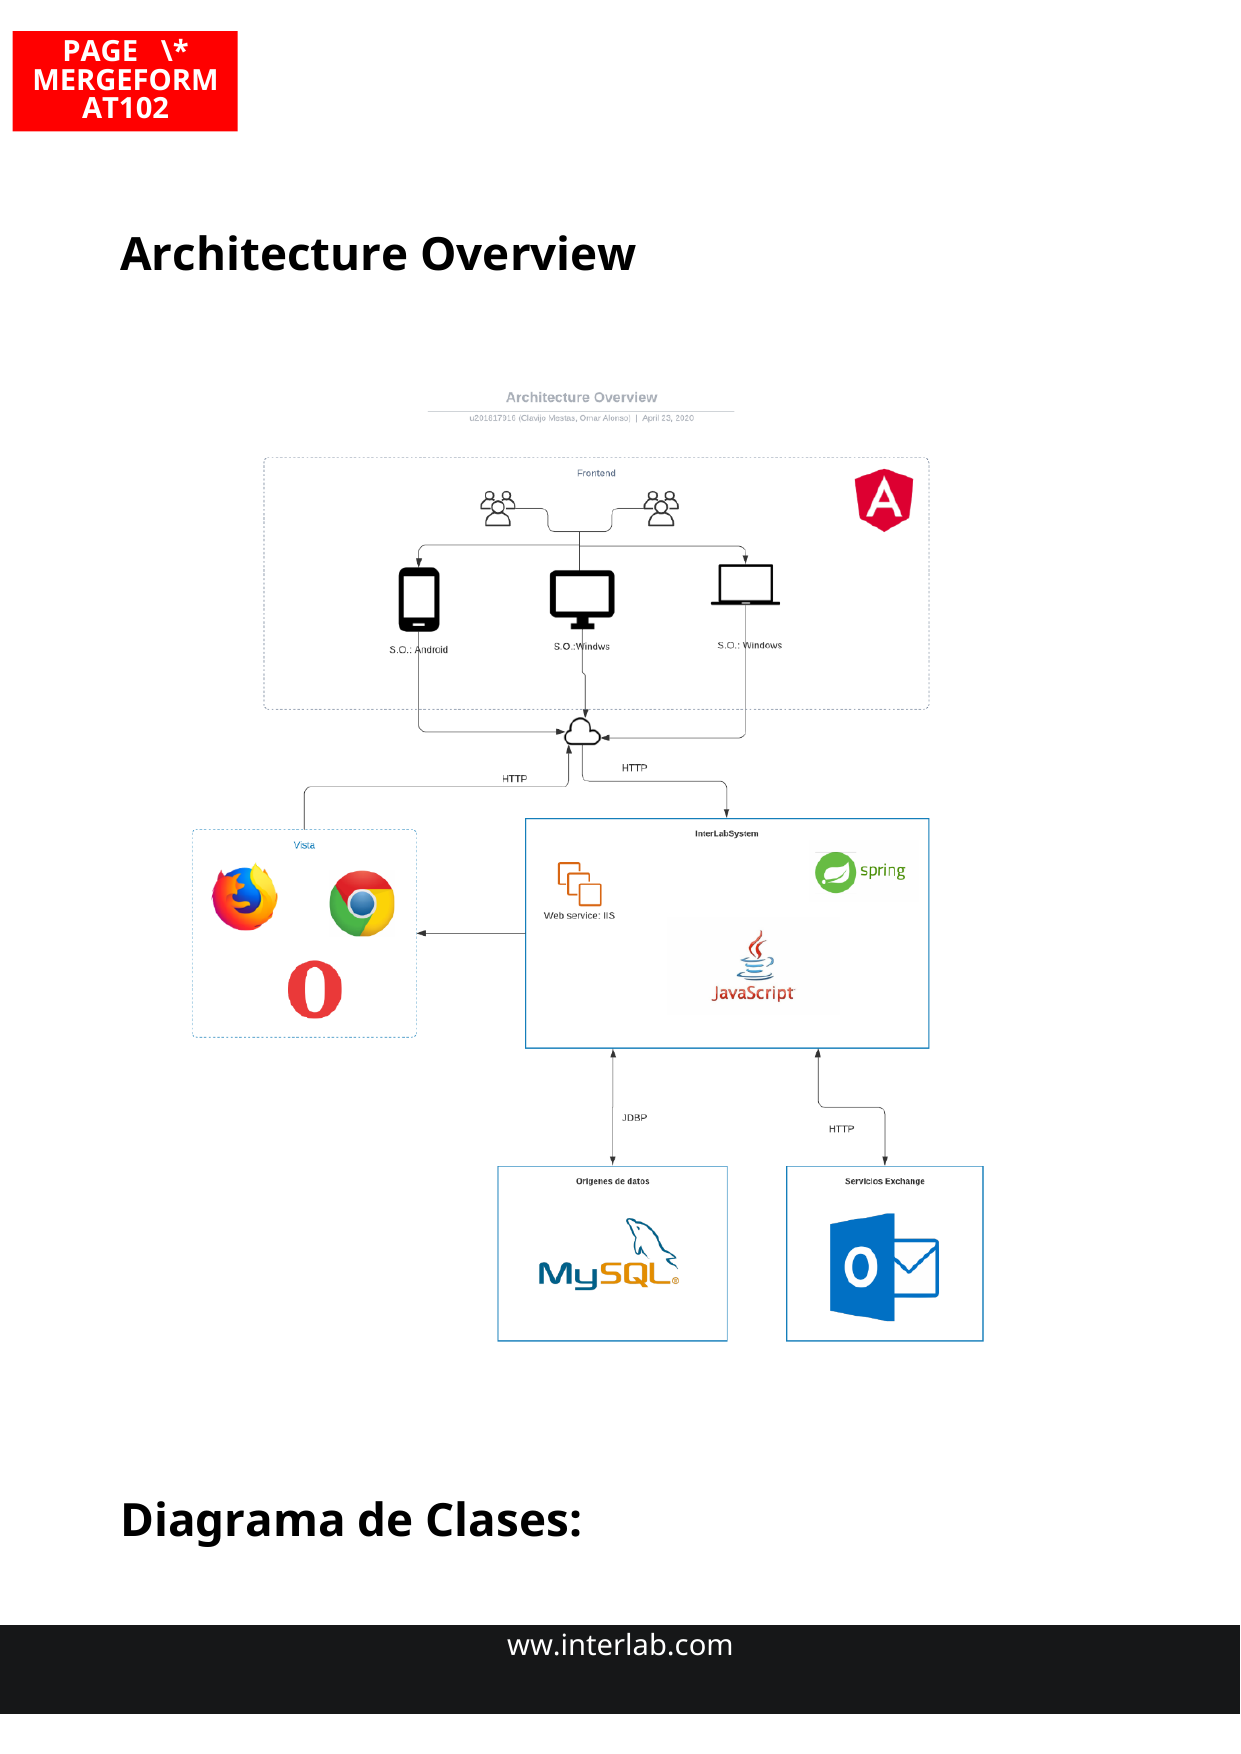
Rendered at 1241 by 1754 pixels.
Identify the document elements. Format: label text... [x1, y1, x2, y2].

subtitle Architecture Overview [120, 221, 1120, 284]
picture [100, 348, 1069, 1455]
